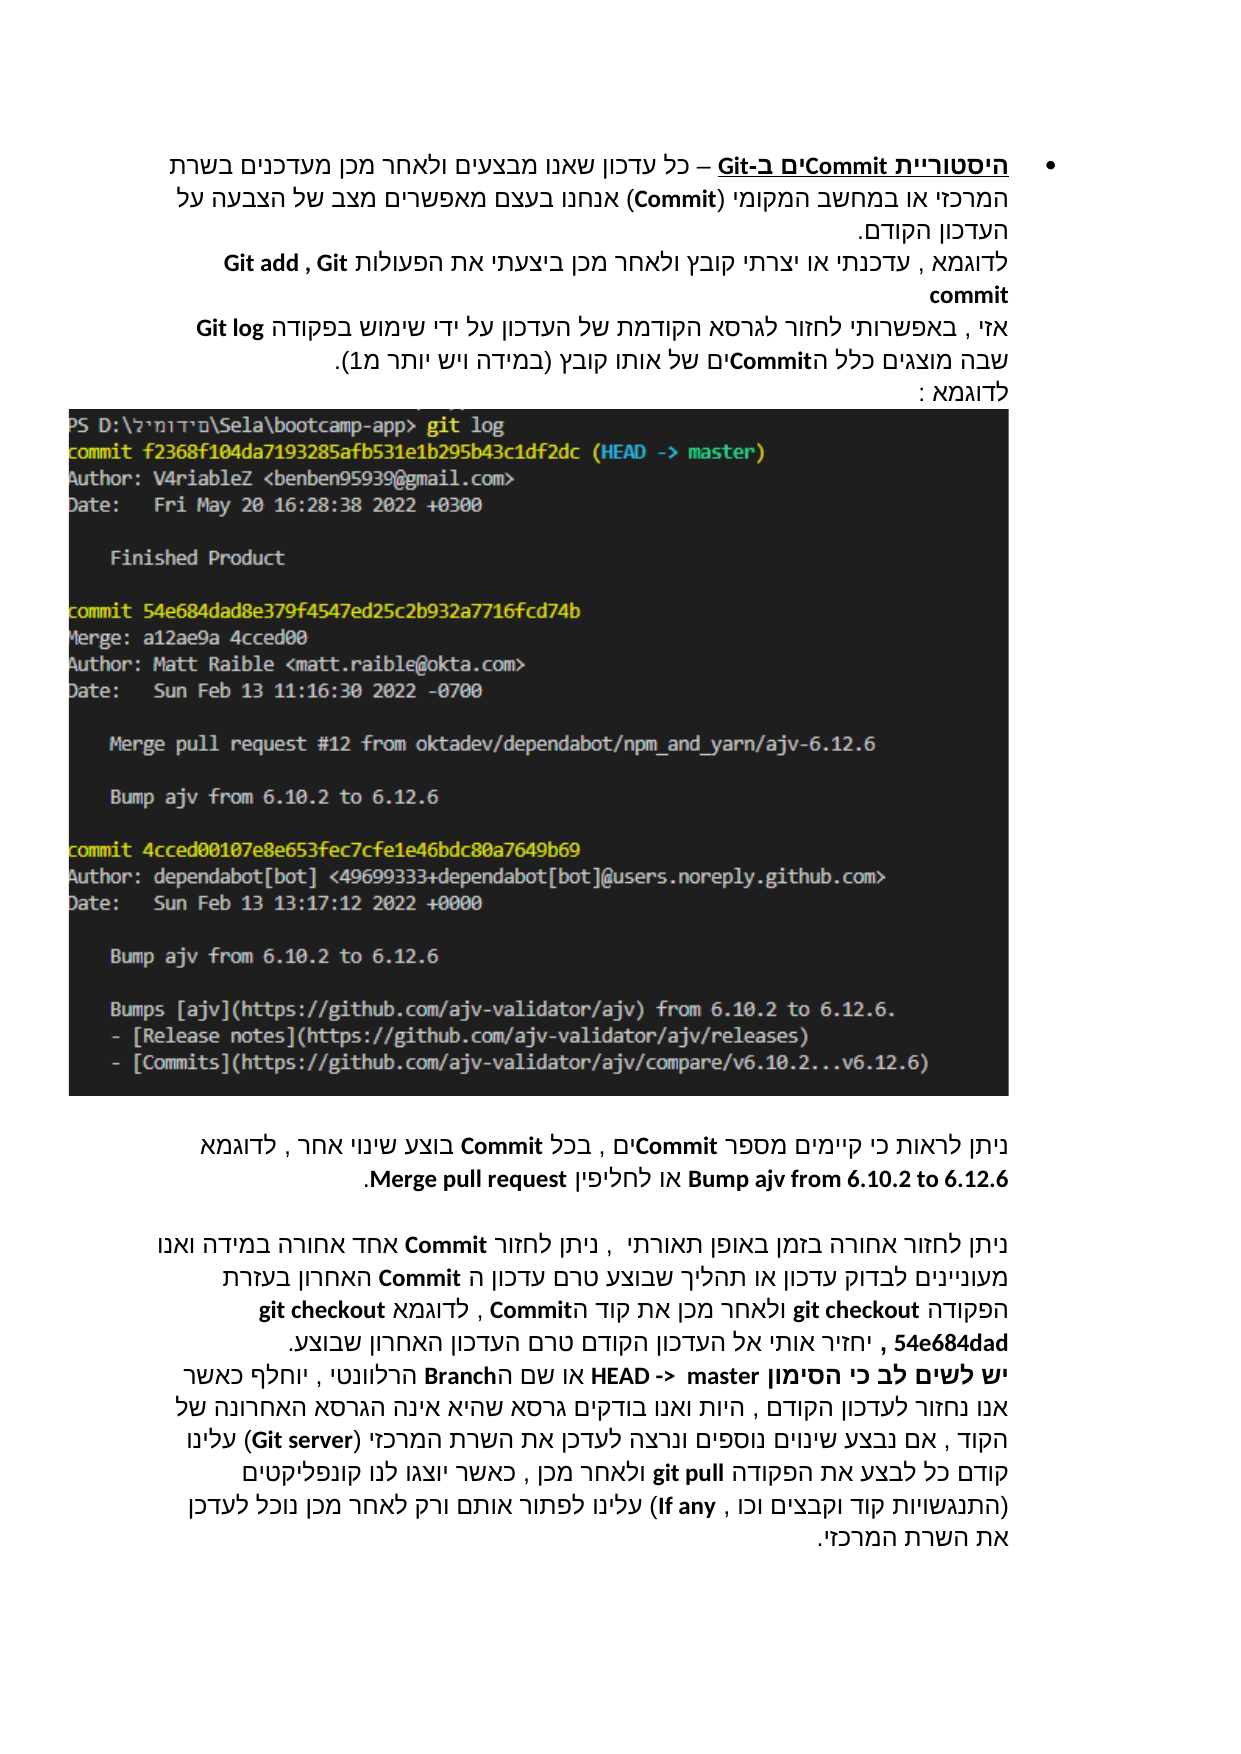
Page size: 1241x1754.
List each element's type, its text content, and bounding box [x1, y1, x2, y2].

list לדוגמא : [150, 378, 1009, 407]
list לדוגמא , עדכנתי או יצרתי קובץ ולאחר מכן ביצעתי את הפעולות Git add , Git commit [150, 247, 1009, 310]
list אזי , באפשרותי לחזור לגרסא הקודמת של העדכון על ידי שימוש בפקודה Git log שבה מוצגים כלל הCommitים של אותו קובץ (במידה ויש יותר מ1). [150, 312, 1009, 376]
list היסטוריית Commitים ב-Git – כל עדכון שאנו מבצעים ולאחר מכן מעדכנים בשרת המרכזי או במחשב המקומי (Commit) אנחנו בעצם מאפשרים מצב של הצבעה על העדכון הקודם. [150, 150, 1046, 244]
list יש לשים לב כי הסימון HEAD -> master או שם הBranch הרלוונטי , יוחלף כאשר אנו נחזור לעדכון הקודם , היות ואנו בודקים גרסא שהיא אינה הגרסא האחרונה של הקוד , אם נבצע שינוים נוספים ונרצה לעדכן את השרת המרכזי (Git server) עלינו קודם כל לבצע את הפקודה git pull ולאחר מכן , כאשר יוצגו לנו קונפליקטים (התנגשויות קוד וקבצים וכו , If any) עלינו לפתור אותם ורק לאחר מכן נוכל לעדכן את השרת המרכזי. [150, 1361, 1009, 1552]
list ניתן לחזור אחורה בזמן באופן תאורתי , ניתן לחזור Commit אחד אחורה במידה ואנו מעוניינים לבדוק עדכון או תהליך שבוצע טרם עדכון ה Commit האחרון בעזרת הפקודה git checkout ולאחר מכן את קוד הCommit , לדוגמא git checkout 54e684dad , יחזיר אותי אל העדכון הקודם טרם העדכון האחרון שבוצע. [150, 1229, 1009, 1358]
list ניתן לראות כי קיימים מספר Commitים , בכל Commit בוצע שינוי אחר , לדוגמא Bump ajv from 6.10.2 to 6.12.6 או לחליפין Merge pull request. [150, 1130, 1009, 1194]
picture [68, 409, 1009, 1096]
